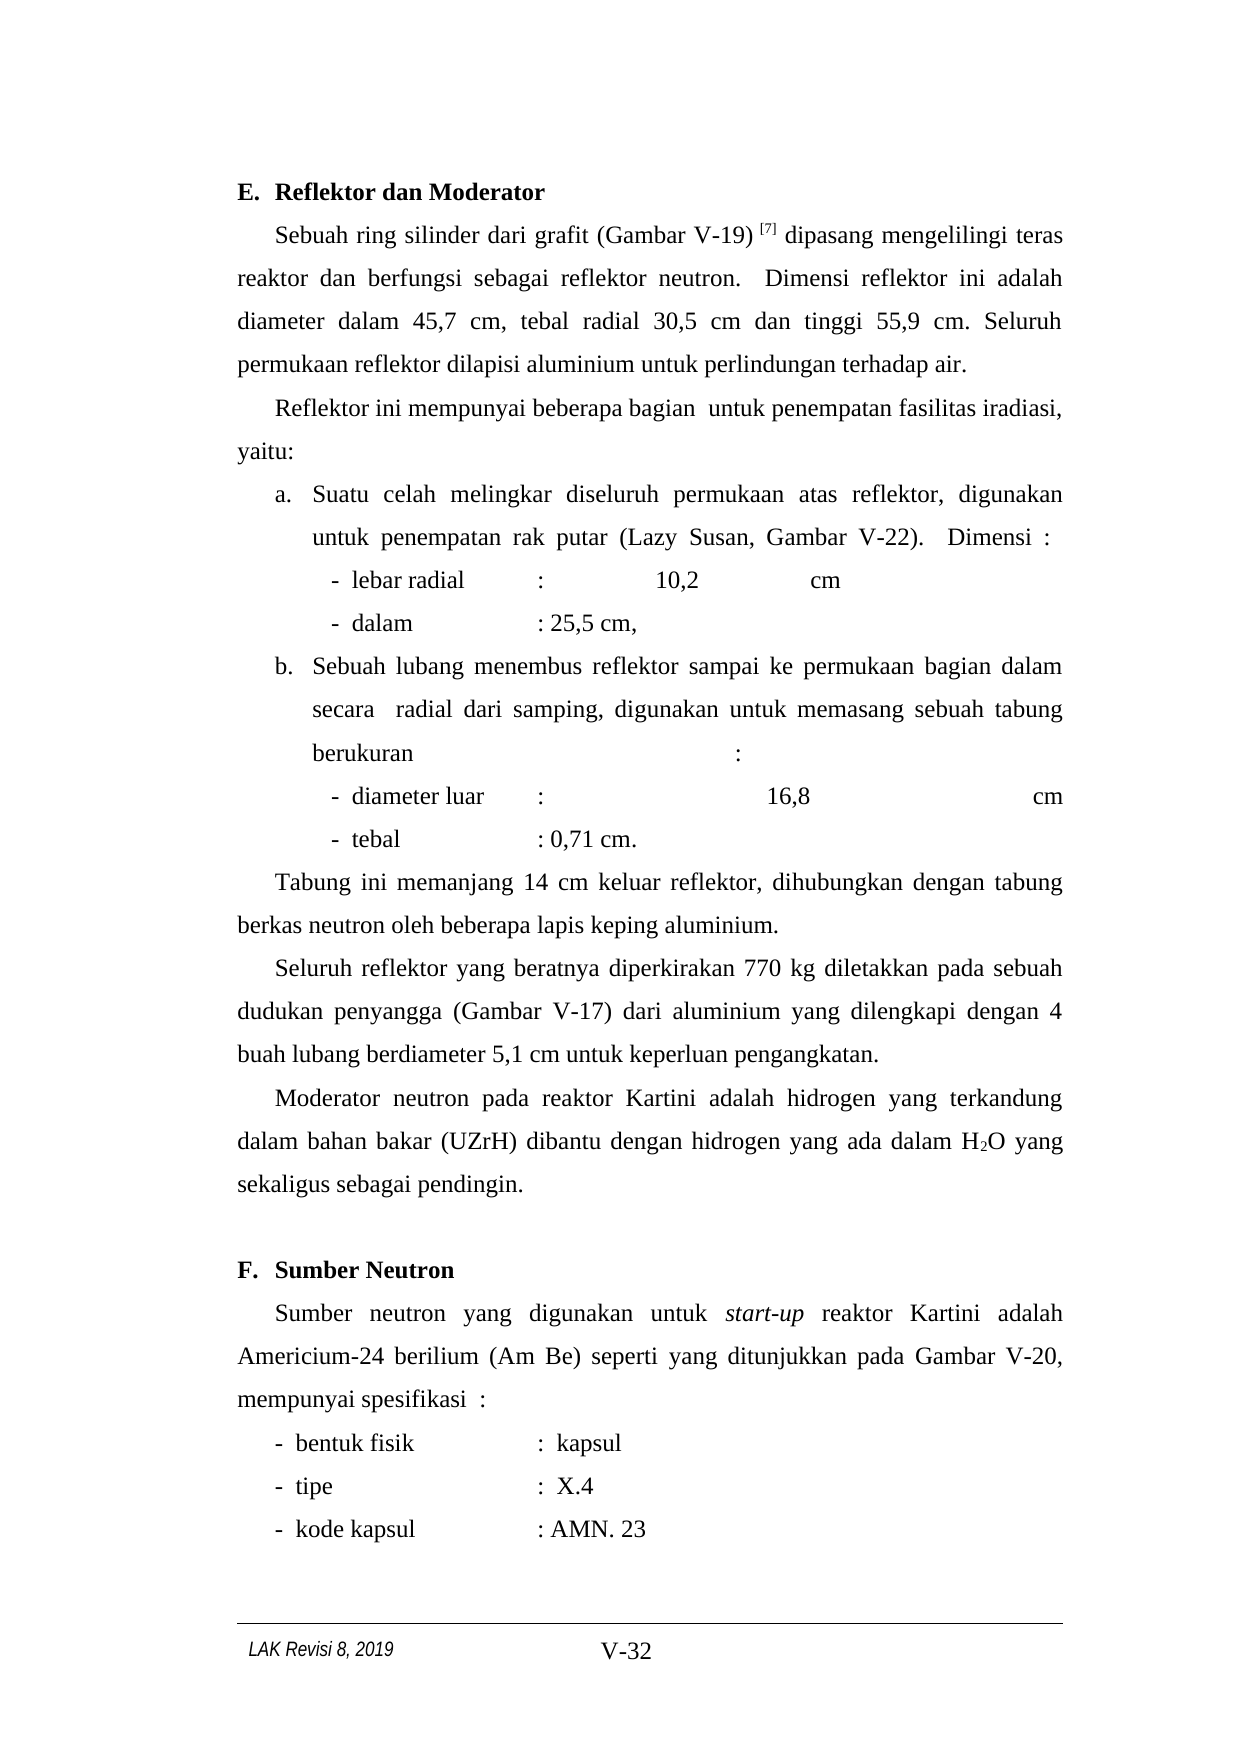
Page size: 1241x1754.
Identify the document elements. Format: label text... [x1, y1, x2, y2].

text E. Reflektor dan Moderator [237, 177, 1063, 206]
text Sebuah ring silinder dari grafit (Gambar V-19) [7] dipasang mengelilingi teras reaktor dan berfungsi sebagai reflektor neutron. Dimensi reflektor ini adalah diameter dalam 45,7 cm, tebal radial 30,5 cm dan tinggi 55,9 cm. Seluruh permukaan reflektor dilapisi aluminium untuk perlindungan terhadap air. [237, 220, 1063, 378]
text - kode kapsul : AMN. 23 [274, 1514, 1063, 1543]
text Reflektor ini mempunyai beberapa bagian untuk penempatan fasilitas iradiasi, yaitu: [237, 393, 1063, 464]
text F. Sumber Neutron [237, 1255, 1063, 1284]
text Sumber neutron yang digunakan untuk start-up reaktor Kartini adalah Americium-24 berilium (Am Be) seperti yang ditunjukkan pada Gambar V-20, mempunyai spesifikasi : [237, 1298, 1063, 1413]
text Tabung ini memanjang 14 cm keluar reflektor, dihubungkan dengan tabung berkas neutron oleh beberapa lapis keping aluminium. [237, 867, 1063, 939]
text - tipe : X.4 [274, 1471, 1063, 1499]
list Suatu celah melingkar diseluruh permukaan atas reflektor, digunakan untuk penempatan rak putar (Lazy Susan, Gambar V-22). Dimensi : - lebar radial : 10,2 cm - dalam : 25,5 cm, [274, 479, 1063, 637]
text b. Sebuah lubang menembus reflektor sampai ke permukaan bagian dalam secara radial dari samping, digunakan untuk memasang sebuah tabung berukuran : - diameter luar : 16,8 cm - tebal : 0,71 cm. [274, 651, 1063, 853]
text Seluruh reflektor yang beratnya diperkirakan 770 kg diletakkan pada sebuah dudukan penyangga (Gambar V-17) dari aluminium yang dilengkapi dengan 4 buah lubang berdiameter 5,1 cm untuk keperluan pengangkatan. [237, 953, 1063, 1068]
text Moderator neutron pada reaktor Kartini adalah hidrogen yang terkandung dalam bahan bakar (UZrH) dibantu dengan hidrogen yang ada dalam H2O yang sekaligus sebagai pendingin. [237, 1083, 1063, 1198]
text - bentuk fisik : kapsul [274, 1428, 1063, 1456]
